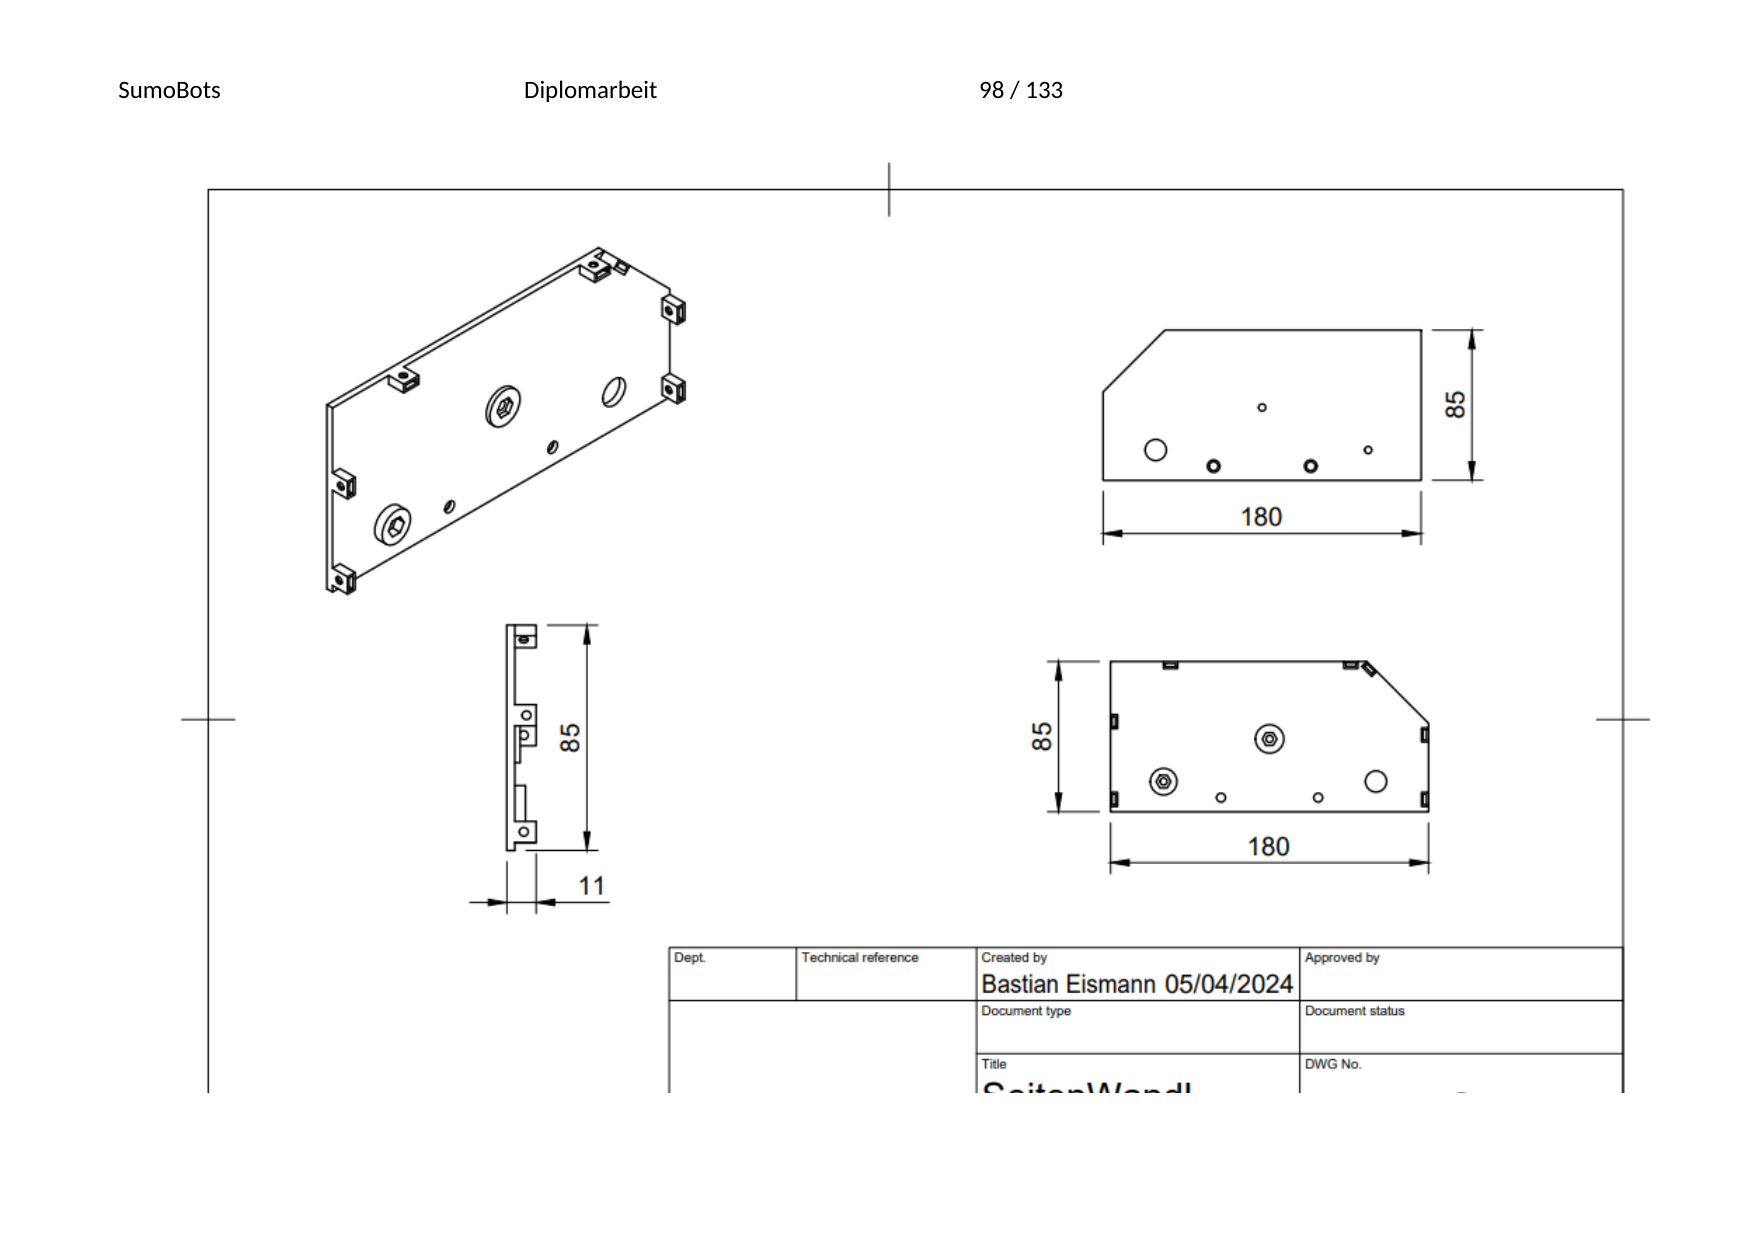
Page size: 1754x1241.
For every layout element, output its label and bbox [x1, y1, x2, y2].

picture [118, 147, 1664, 1093]
